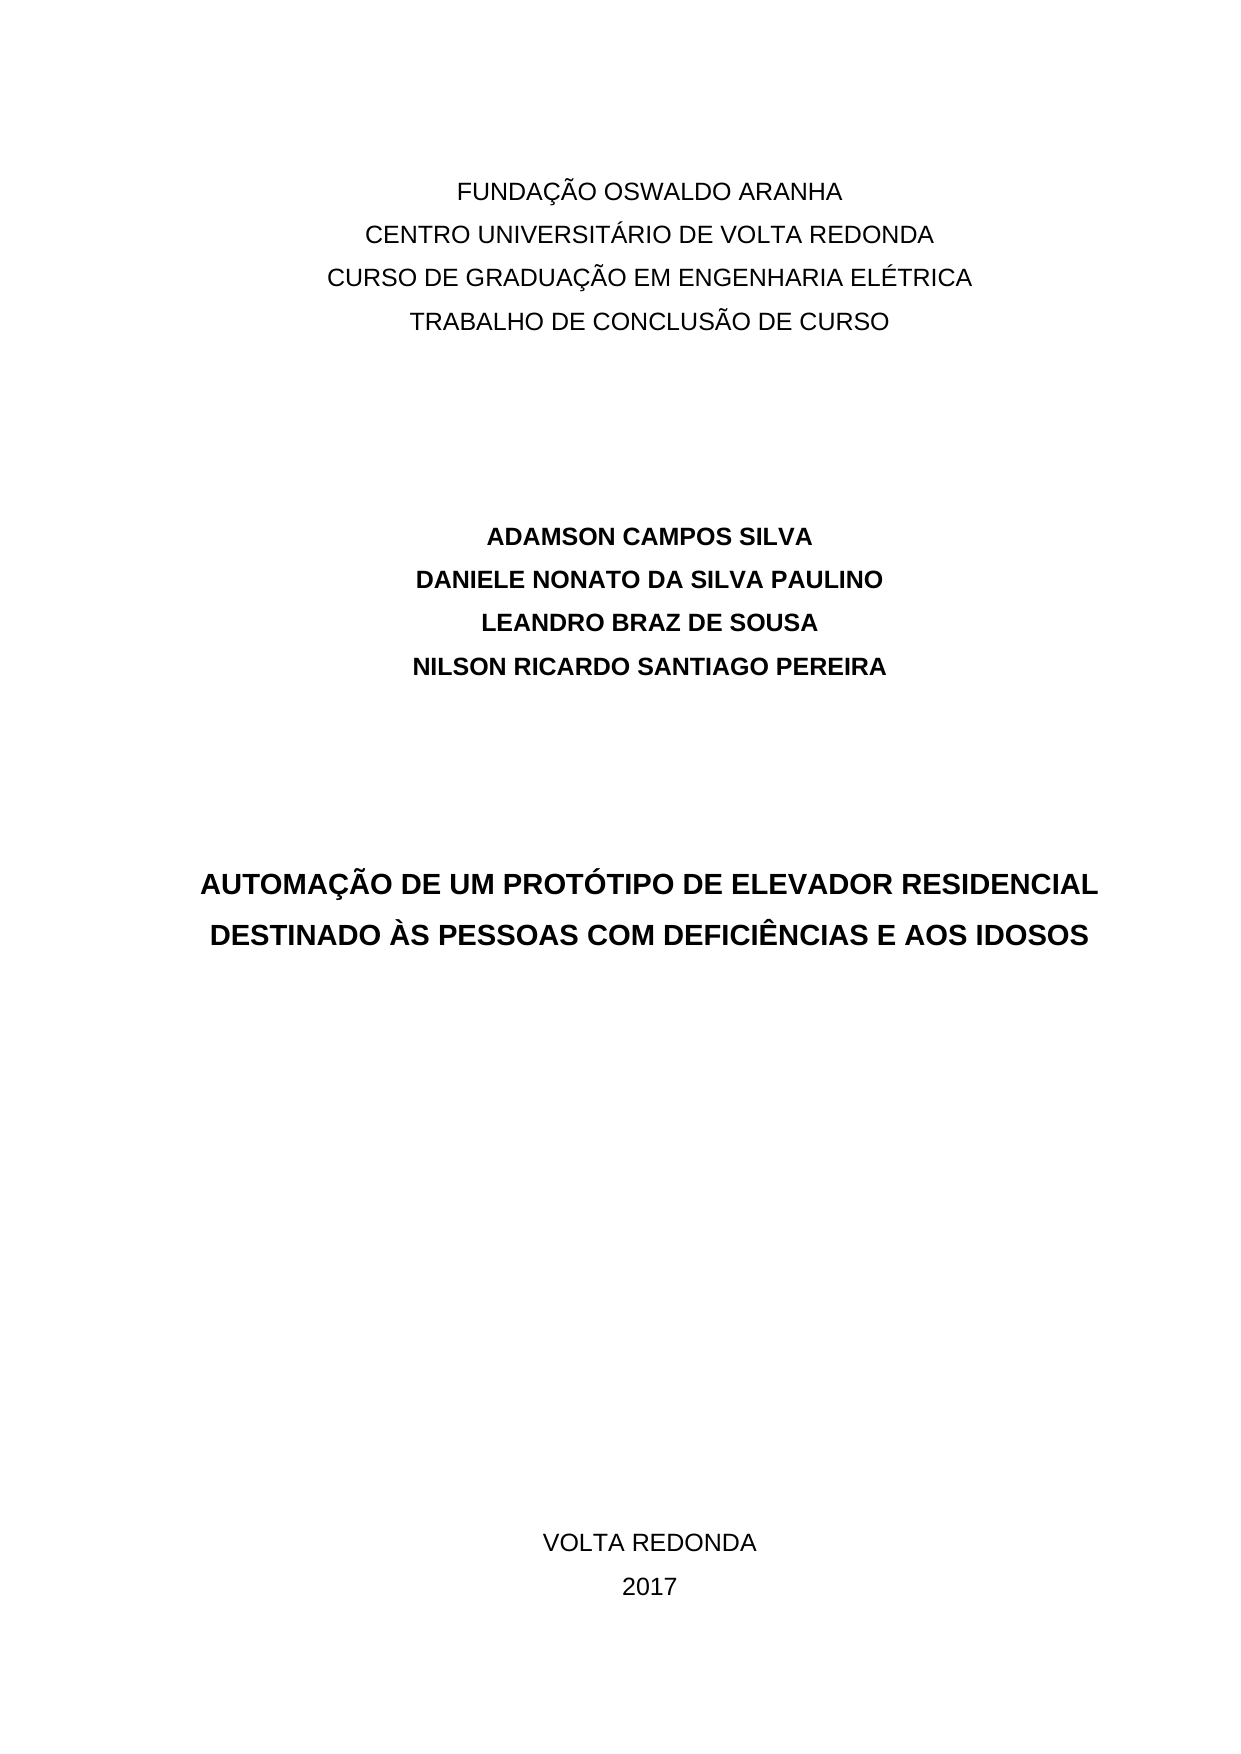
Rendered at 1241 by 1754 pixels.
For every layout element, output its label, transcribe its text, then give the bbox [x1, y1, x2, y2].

text 2017 [177, 1572, 1122, 1600]
text CURSO DE GRADUAÇÃO EM ENGENHARIA ELÉTRICA [177, 263, 1122, 292]
list NILSON RICARDO SANTIAGO PEREIRA [177, 652, 1122, 680]
list LEANDRO BRAZ DE SOUSA [177, 608, 1122, 637]
text VOLTA REDONDA [177, 1528, 1122, 1557]
list ADAMSON CAMPOS SILVA [177, 522, 1122, 551]
list DANIELE NONATO DA SILVA PAULINO [177, 565, 1122, 594]
text AUTOMAÇÃO DE UM PROTÓTIPO DE ELEVADOR RESIDENCIAL DESTINADO ÀS PESSOAS COM DEFICIÊNCIAS E AOS IDOSOS [177, 867, 1122, 951]
text FUNDAÇÃO OSWALDO ARANHA [177, 177, 1122, 206]
text CENTRO UNIVERSITÁRIO DE VOLTA REDONDA [177, 220, 1122, 249]
text TRABALHO DE CONCLUSÃO DE CURSO [177, 307, 1122, 335]
